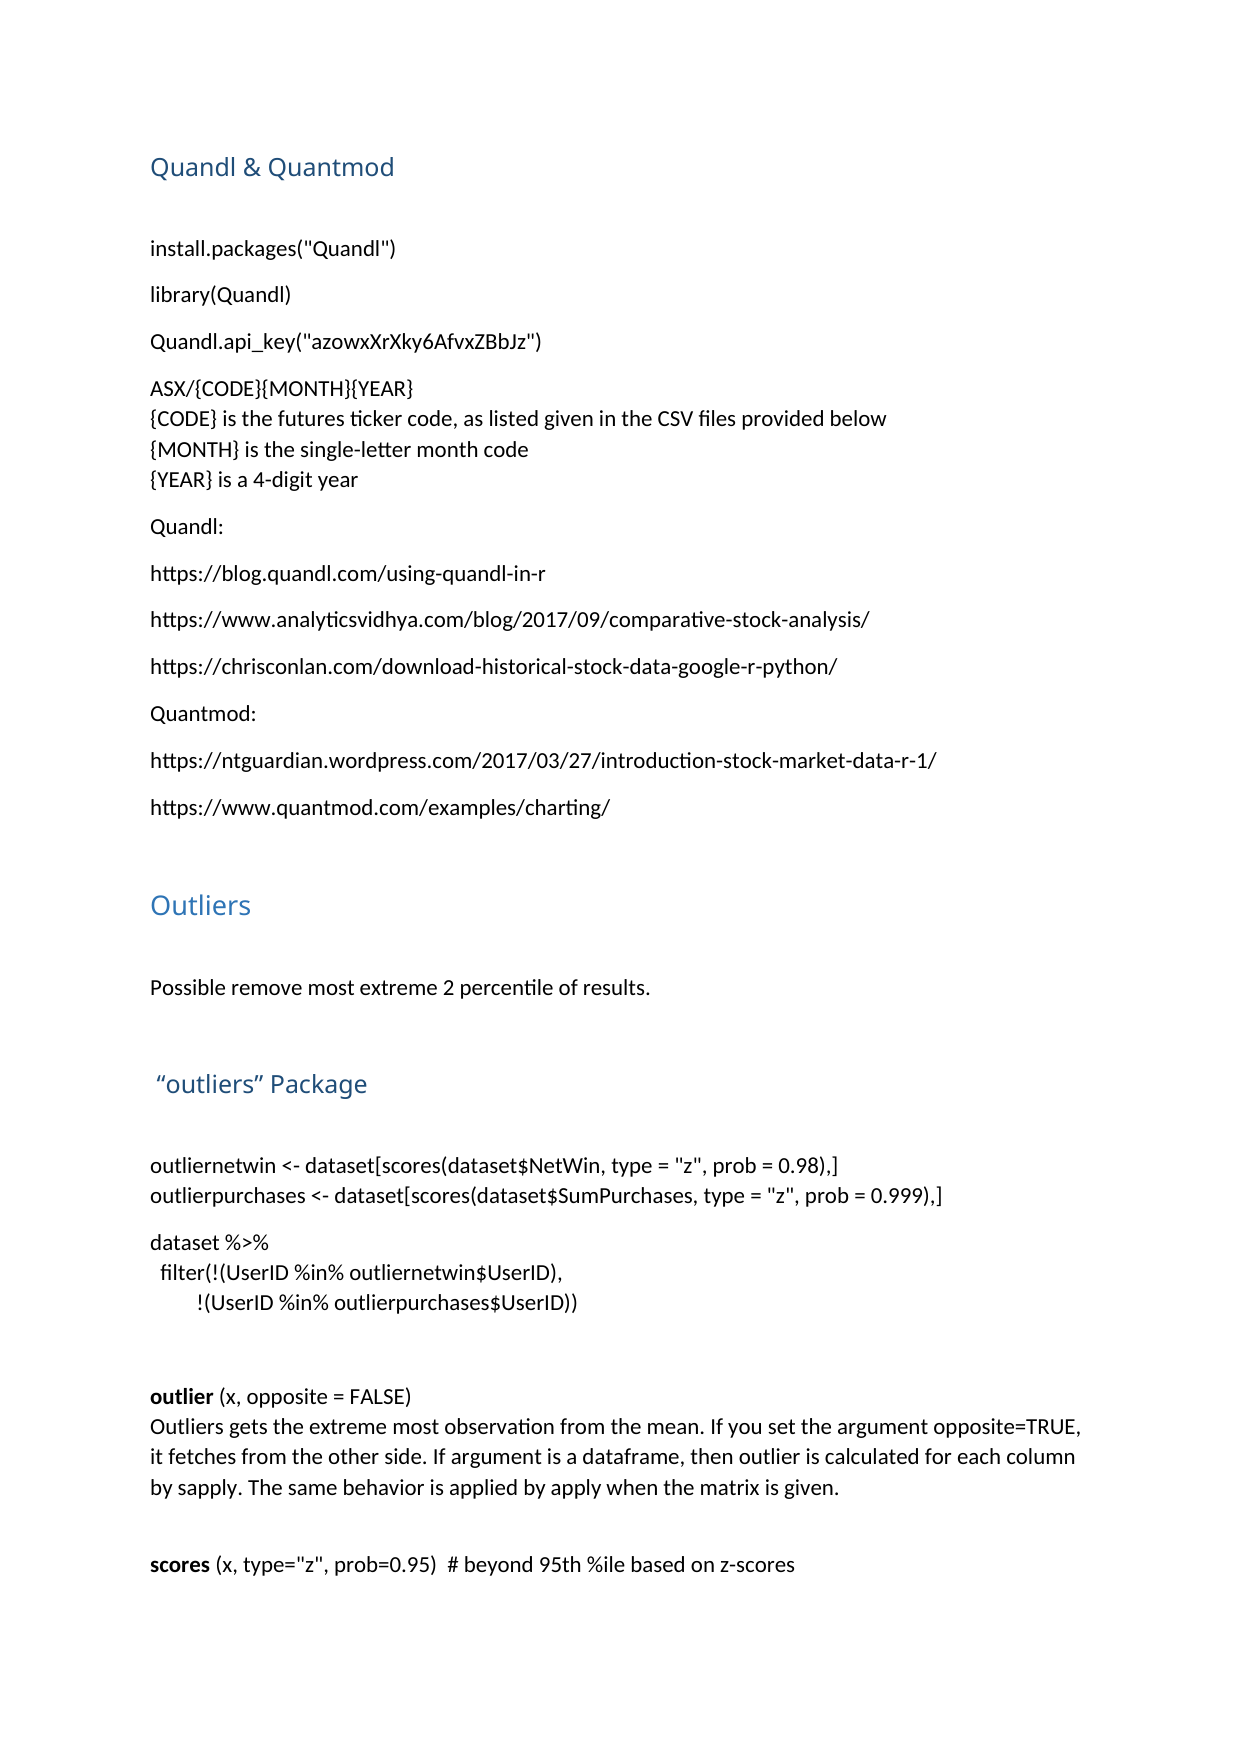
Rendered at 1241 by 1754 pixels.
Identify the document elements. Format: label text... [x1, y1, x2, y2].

text outliernetwin <- dataset[scores(dataset$NetWin, type = "z", prob = 0.98),] outlierpurchases <- dataset[scores(dataset$SumPurchases, type = "z", prob = 0.999),] [150, 1151, 1090, 1209]
text ASX/{CODE}{MONTH}{YEAR} {CODE} is the futures ticker code, as listed given in the CSV files provided below {MONTH} is the single-letter month code {YEAR} is a 4-digit year [150, 374, 1090, 493]
text install.packages("Quandl") [150, 234, 1090, 262]
subtitle “outliers” Package [150, 1067, 1090, 1101]
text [150, 1519, 1090, 1578]
subtitle Outliers [150, 887, 1090, 924]
text https://ntguardian.wordpress.com/2017/03/27/introduction-stock-market-data-r-1/ [150, 746, 1090, 774]
text https://blog.quandl.com/using-quandl-in-r [150, 559, 1090, 587]
text outlier (x, opposite = FALSE) Outliers gets the extreme most observation from the mean. If you set the argument opposite=TRUE, it fetches from the other side. If argument is a dataframe, then outlier is calculated for each column by sapply. The same behavior is applied by apply when the matrix is given. [150, 1382, 1090, 1501]
text Quandl.api_key("azowxXrXky6AfvxZBbJz") [150, 327, 1090, 355]
text Quandl: [150, 512, 1090, 540]
text https://www.quantmod.com/examples/charting/ [150, 793, 1090, 821]
text Quantmod: [150, 699, 1090, 727]
subtitle Quandl & Quantmod [150, 150, 1090, 184]
text library(Quandl) [150, 281, 1090, 308]
text dataset %>% filter(!(UserID %in% outliernetwin$UserID), !(UserID %in% outlierpurchases$UserID)) [150, 1228, 1090, 1316]
text https://chrisconlan.com/download-historical-stock-data-google-r-python/ [150, 652, 1090, 680]
text https://www.analyticsvidhya.com/blog/2017/09/comparative-stock-analysis/ [150, 606, 1090, 633]
text Possible remove most extreme 2 percentile of results. [150, 973, 1090, 1001]
